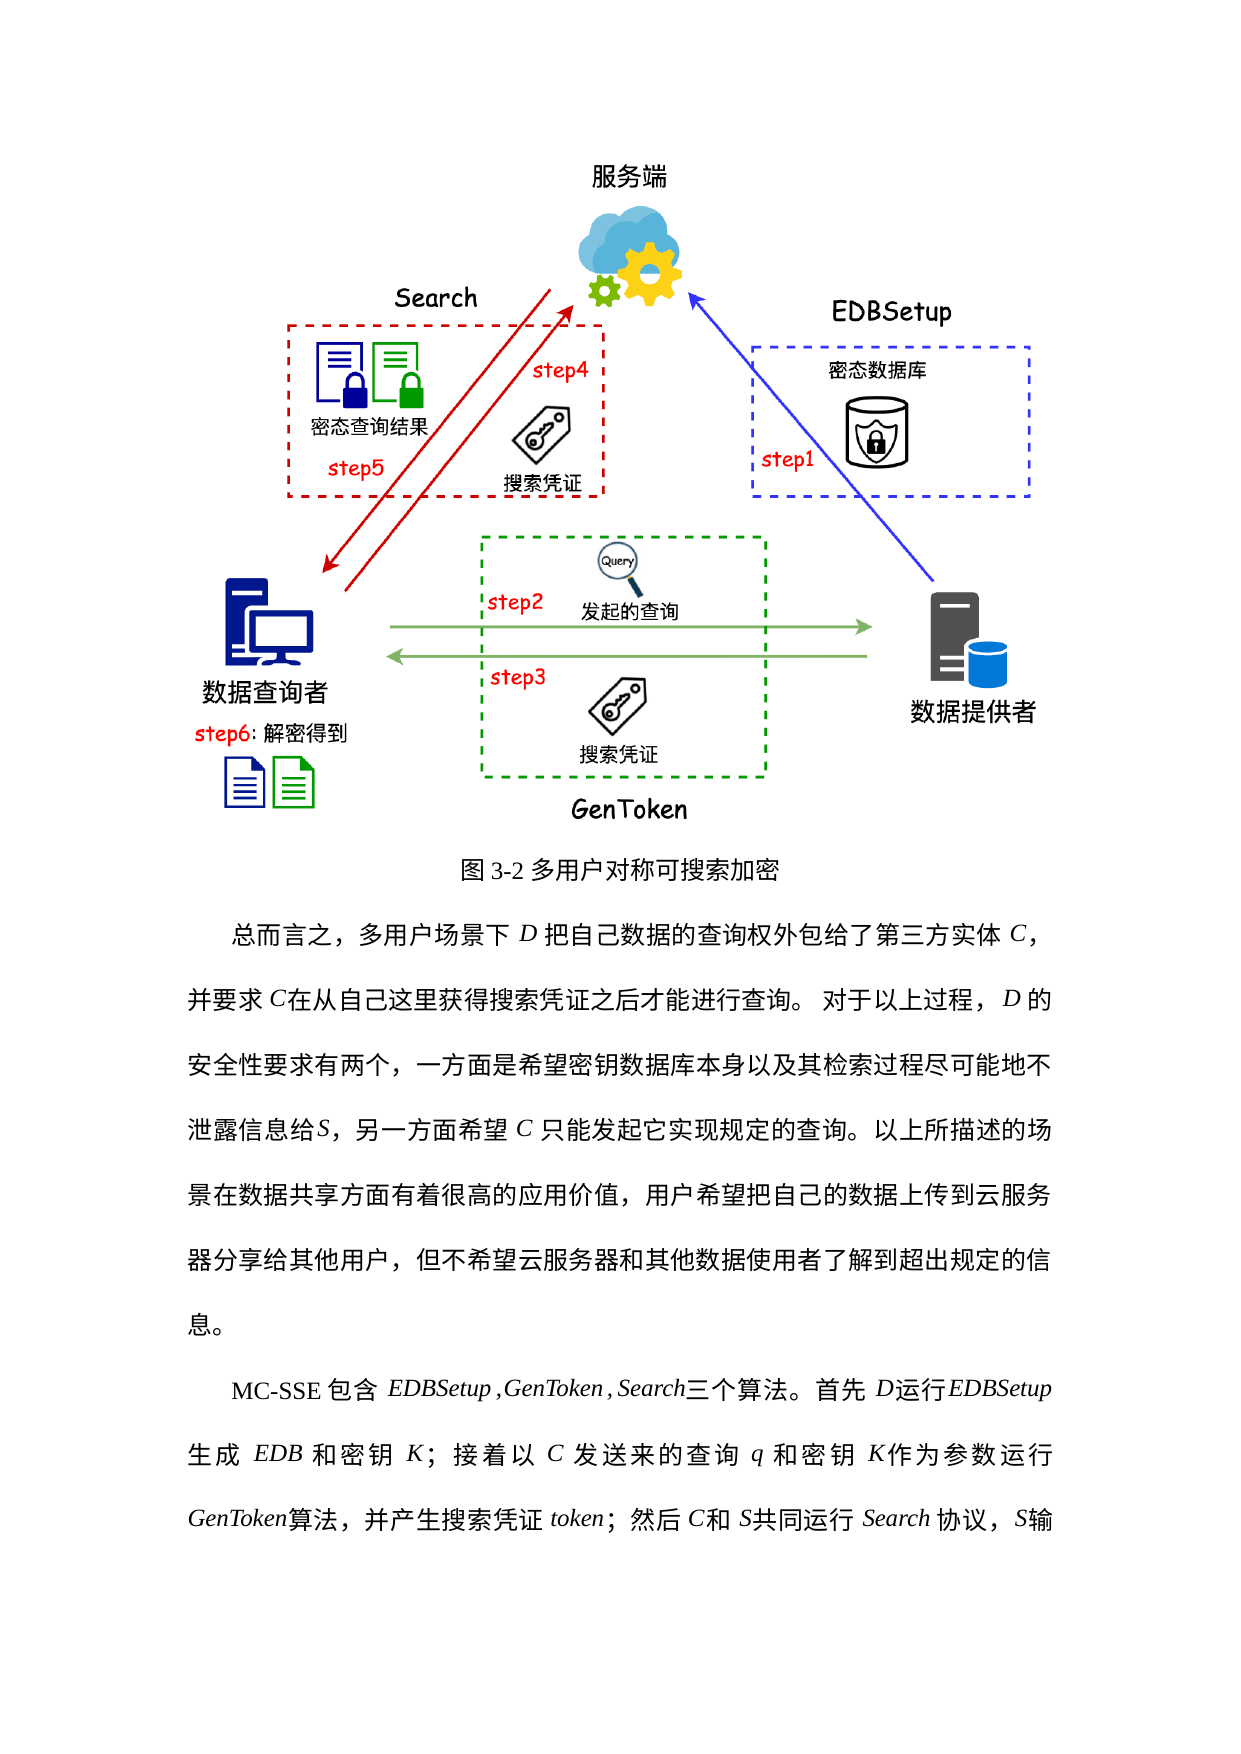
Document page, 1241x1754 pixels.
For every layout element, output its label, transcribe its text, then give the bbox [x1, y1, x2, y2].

text 总而言之，多用户场景下 把自己数据的查询权外包给了第三方实体 ，并要求 在从自己这里获得搜索凭证之后才能进行查询。 对于以上过程， 的安全性要求有两个，一方面是希望密钥数据库本身以及其检索过程尽可能地不泄露信息给，另一方面希望 只能发起它实现规定的查询。以上所描述的场景在数据共享方面有着很高的应用价值，用户希望把自己的数据上传到云服务器分享给其他用户，但不希望云服务器和其他数据使用者了解到超出规定的信息。 [187, 901, 1053, 1356]
picture [187, 153, 1053, 828]
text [187, 1356, 1053, 1551]
